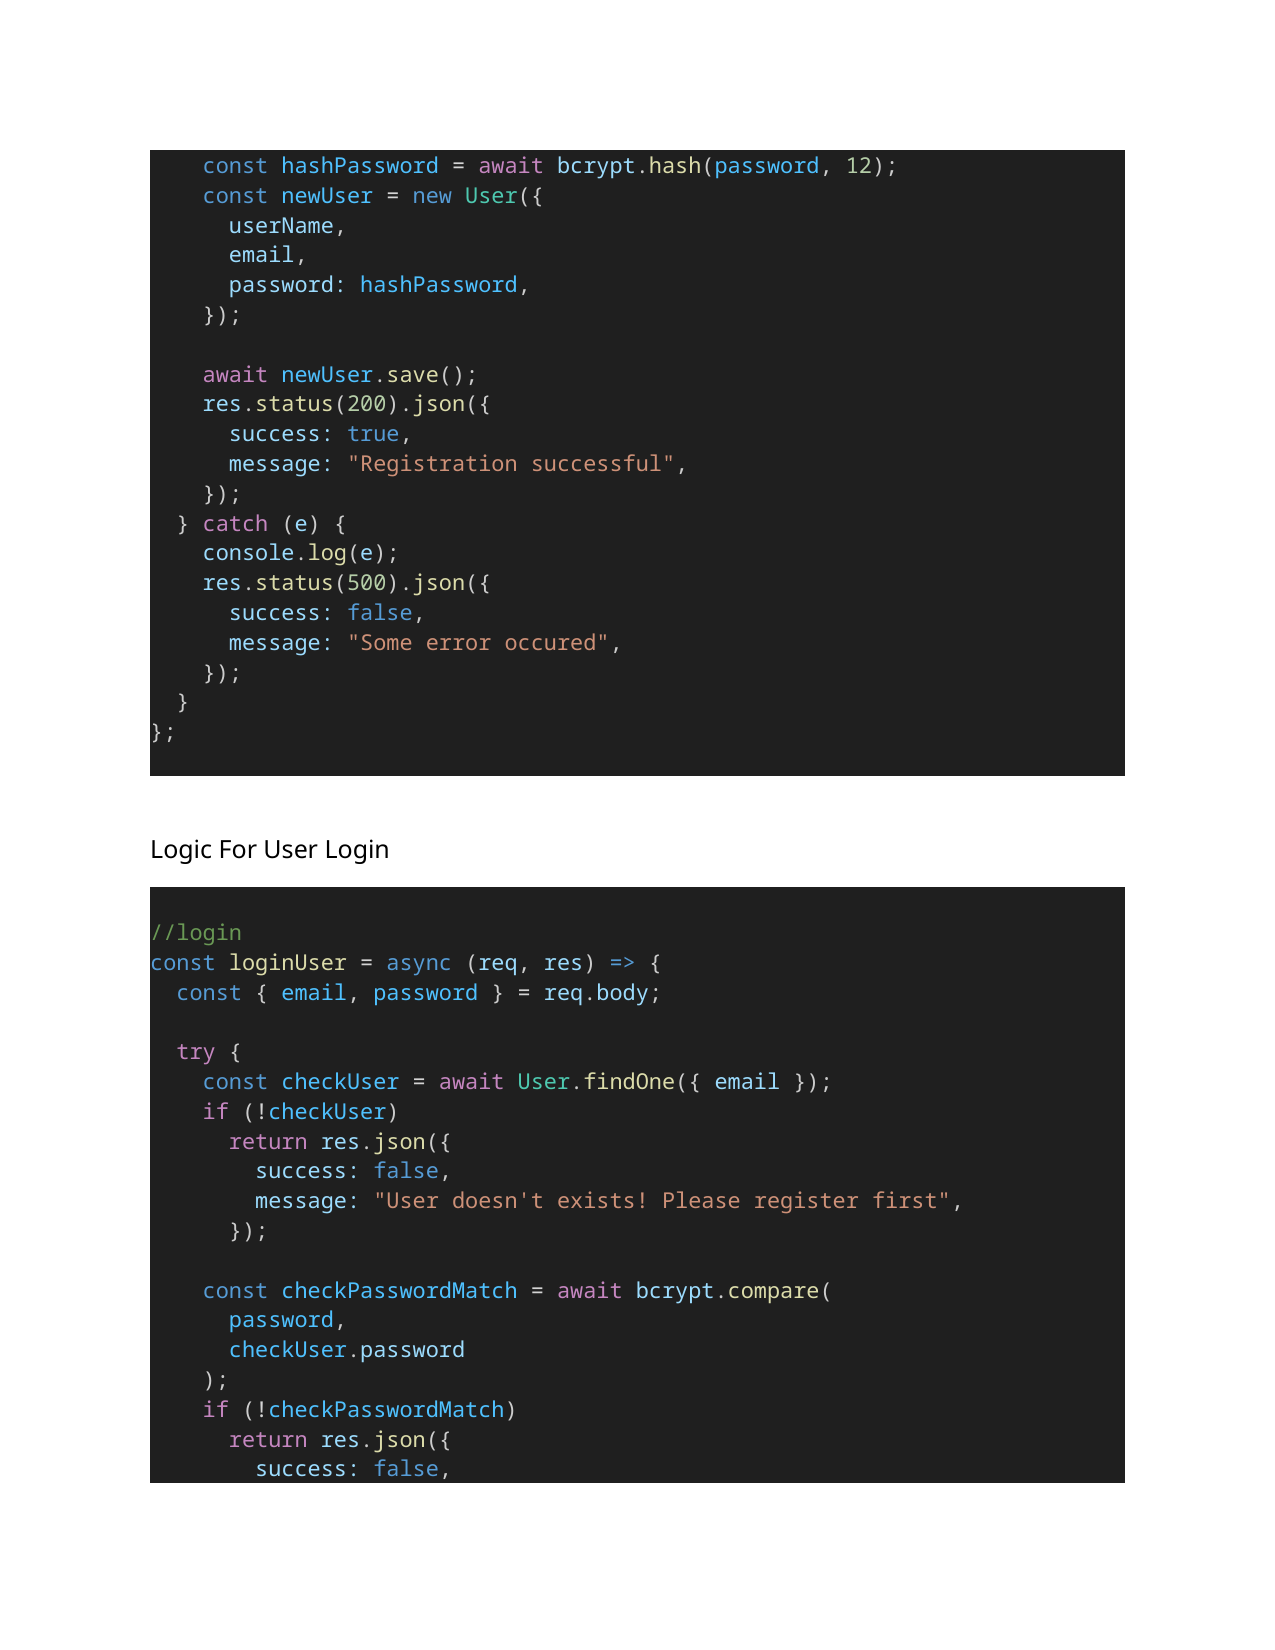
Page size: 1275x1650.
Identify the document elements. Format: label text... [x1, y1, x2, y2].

text } catch (e) { [150, 507, 1125, 537]
text const checkUser = await User.findOne({ email }); [150, 1066, 1125, 1096]
text success: true, [150, 418, 1125, 448]
text message: "Registration successful", [150, 448, 1125, 478]
text }); [150, 656, 1125, 686]
text checkUser.password [150, 1334, 1125, 1364]
text }; [150, 716, 1125, 746]
text console.log(e); [150, 537, 1125, 567]
text return res.json({ [150, 1423, 1125, 1453]
text Logic For User Login [150, 831, 1125, 866]
text message: "Some error occured", [150, 627, 1125, 656]
text return res.json({ [150, 1126, 1125, 1155]
text //login [150, 917, 1125, 947]
text password, [150, 1304, 1125, 1334]
text const newUser = new User({ [150, 180, 1125, 209]
text }); [150, 478, 1125, 507]
text email, [150, 239, 1125, 269]
text res.status(200).json({ [150, 388, 1125, 418]
text success: false, [150, 597, 1125, 627]
text message: "User doesn't exists! Please register first", [150, 1185, 1125, 1215]
text if (!checkPasswordMatch) [150, 1394, 1125, 1423]
text password: hashPassword, [150, 269, 1125, 299]
text }); [150, 299, 1125, 329]
text const loginUser = async (req, res) => { [150, 947, 1125, 977]
text await newUser.save(); [150, 358, 1125, 388]
text userName, [150, 209, 1125, 239]
text } [150, 686, 1125, 716]
text if (!checkUser) [150, 1096, 1125, 1126]
text }); [150, 1215, 1125, 1245]
text ); [150, 1364, 1125, 1394]
text const hashPassword = await bcrypt.hash(password, 12); [150, 150, 1125, 180]
text try { [150, 1036, 1125, 1066]
text success: false, [150, 1453, 1125, 1483]
text const { email, password } = req.body; [150, 977, 1125, 1006]
text const checkPasswordMatch = await bcrypt.compare( [150, 1274, 1125, 1304]
text success: false, [150, 1155, 1125, 1185]
text res.status(500).json({ [150, 567, 1125, 597]
